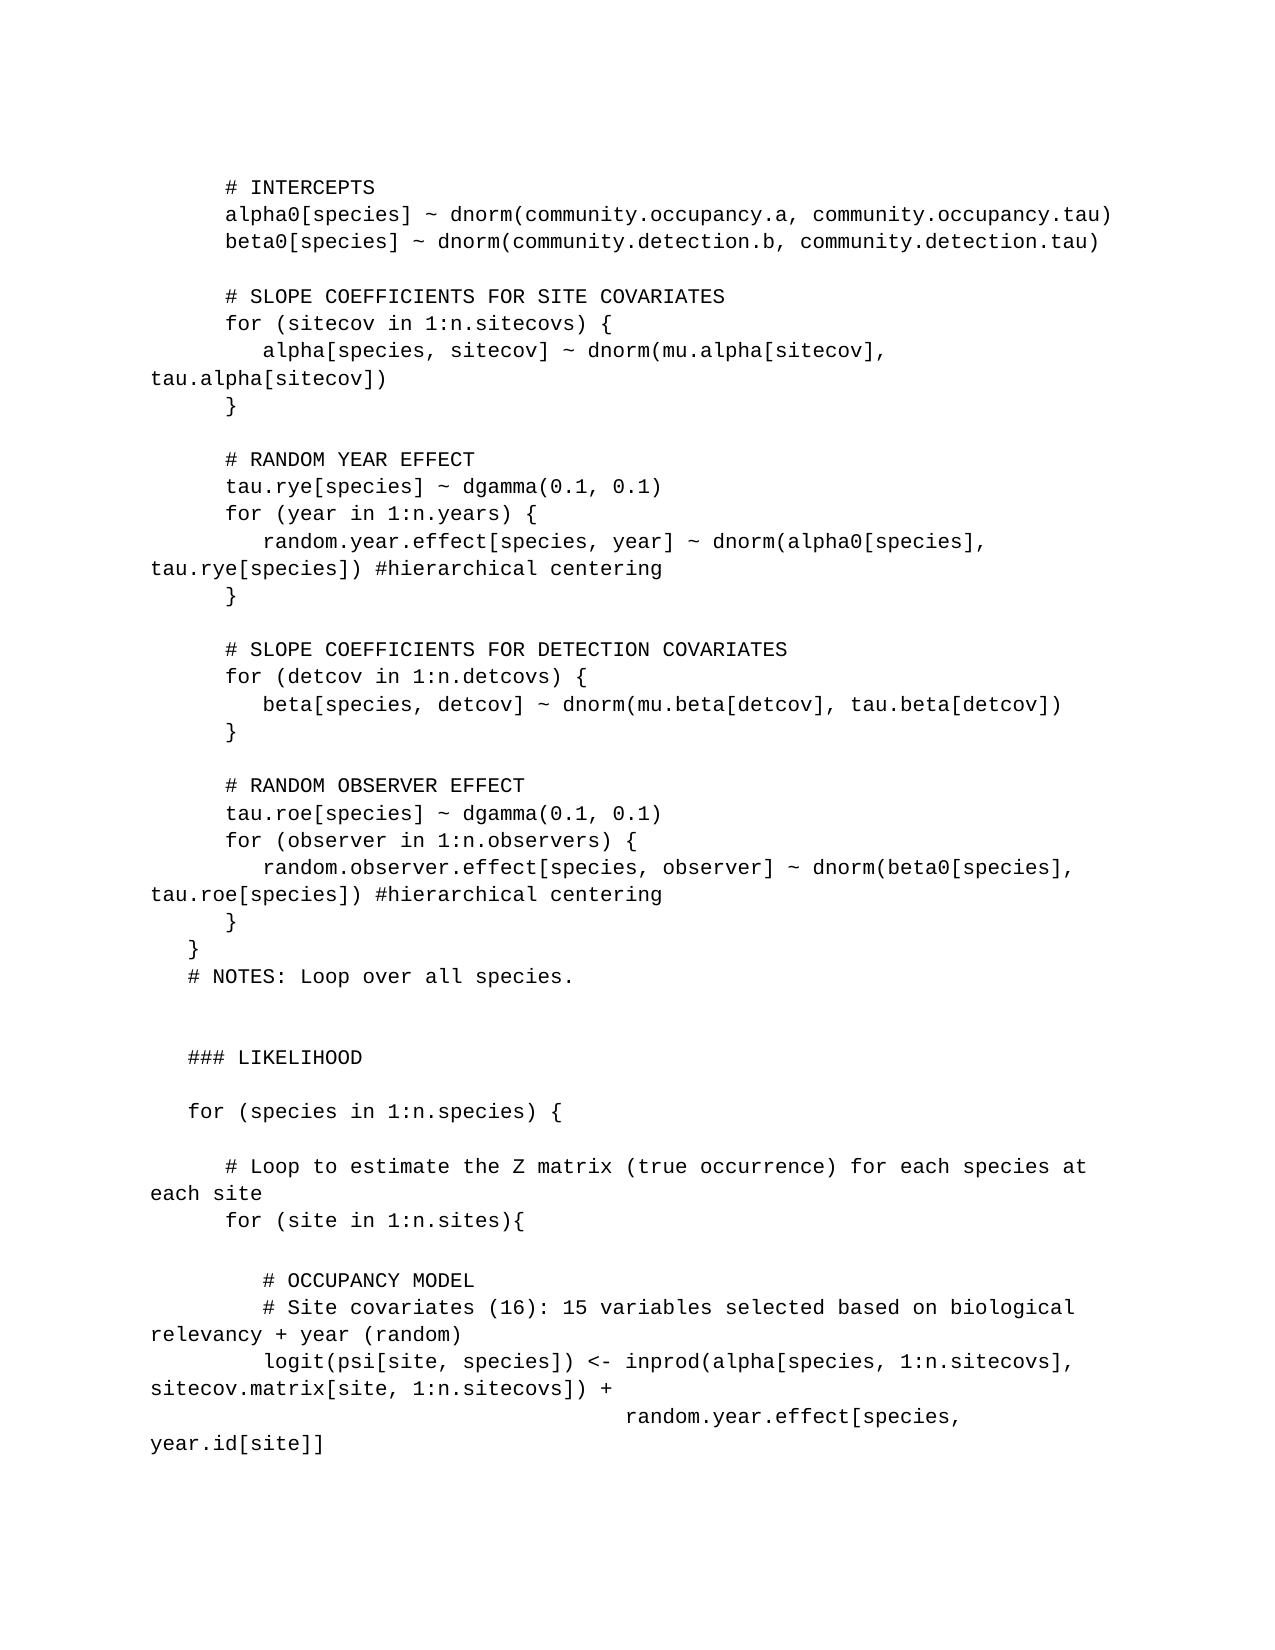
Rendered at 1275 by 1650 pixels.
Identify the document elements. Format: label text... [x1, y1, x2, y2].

text logit(psi[site, species]) <- inprod(alpha[species, 1:n.sitecovs], sitecov.matrix[site, 1:n.sitecovs]) + [150, 1351, 1125, 1402]
text for (observer in 1:n.observers) { [150, 830, 1125, 853]
text for (site in 1:n.sites){ [150, 1210, 1125, 1234]
text # OCCUPANCY MODEL [150, 1270, 1125, 1293]
text alpha[species, sitecov] ~ dnorm(mu.alpha[sitecov], tau.alpha[sitecov]) [150, 340, 1125, 391]
text random.observer.effect[species, observer] ~ dnorm(beta0[species], tau.roe[species]) #hierarchical centering [150, 857, 1125, 908]
text } [150, 911, 1125, 935]
text # SLOPE COEFFICIENTS FOR DETECTION COVARIATES [150, 639, 1125, 663]
text for (species in 1:n.species) { [150, 1102, 1125, 1125]
text for (detcov in 1:n.detcovs) { [150, 667, 1125, 690]
text # RANDOM YEAR EFFECT [150, 449, 1125, 473]
text for (year in 1:n.years) { [150, 503, 1125, 527]
text } [150, 585, 1125, 609]
text beta0[species] ~ dnorm(community.detection.b, community.detection.tau) [150, 232, 1125, 255]
text # Loop to estimate the Z matrix (true occurrence) for each species at each site [150, 1156, 1125, 1207]
text tau.roe[species] ~ dgamma(0.1, 0.1) [150, 802, 1125, 826]
text for (sitecov in 1:n.sitecovs) { [150, 313, 1125, 337]
text } [150, 395, 1125, 418]
text # INTERCEPTS [150, 177, 1125, 201]
text ### LIKELIHOOD [150, 1047, 1125, 1071]
text } [150, 721, 1125, 744]
text beta[species, detcov] ~ dnorm(mu.beta[detcov], tau.beta[detcov]) [150, 694, 1125, 717]
text } [150, 938, 1125, 962]
text # Site covariates (16): 15 variables selected based on biological relevancy + year (random) [150, 1297, 1125, 1348]
text tau.rye[species] ~ dgamma(0.1, 0.1) [150, 476, 1125, 500]
text # SLOPE COEFFICIENTS FOR SITE COVARIATES [150, 286, 1125, 309]
text random.year.effect[species, year.id[site]] [150, 1406, 1125, 1456]
text # RANDOM OBSERVER EFFECT [150, 775, 1125, 799]
text alpha0[species] ~ dnorm(community.occupancy.a, community.occupancy.tau) [150, 204, 1125, 228]
text # NOTES: Loop over all species. [150, 966, 1125, 989]
text random.year.effect[species, year] ~ dnorm(alpha0[species], tau.rye[species]) #hierarchical centering [150, 531, 1125, 581]
